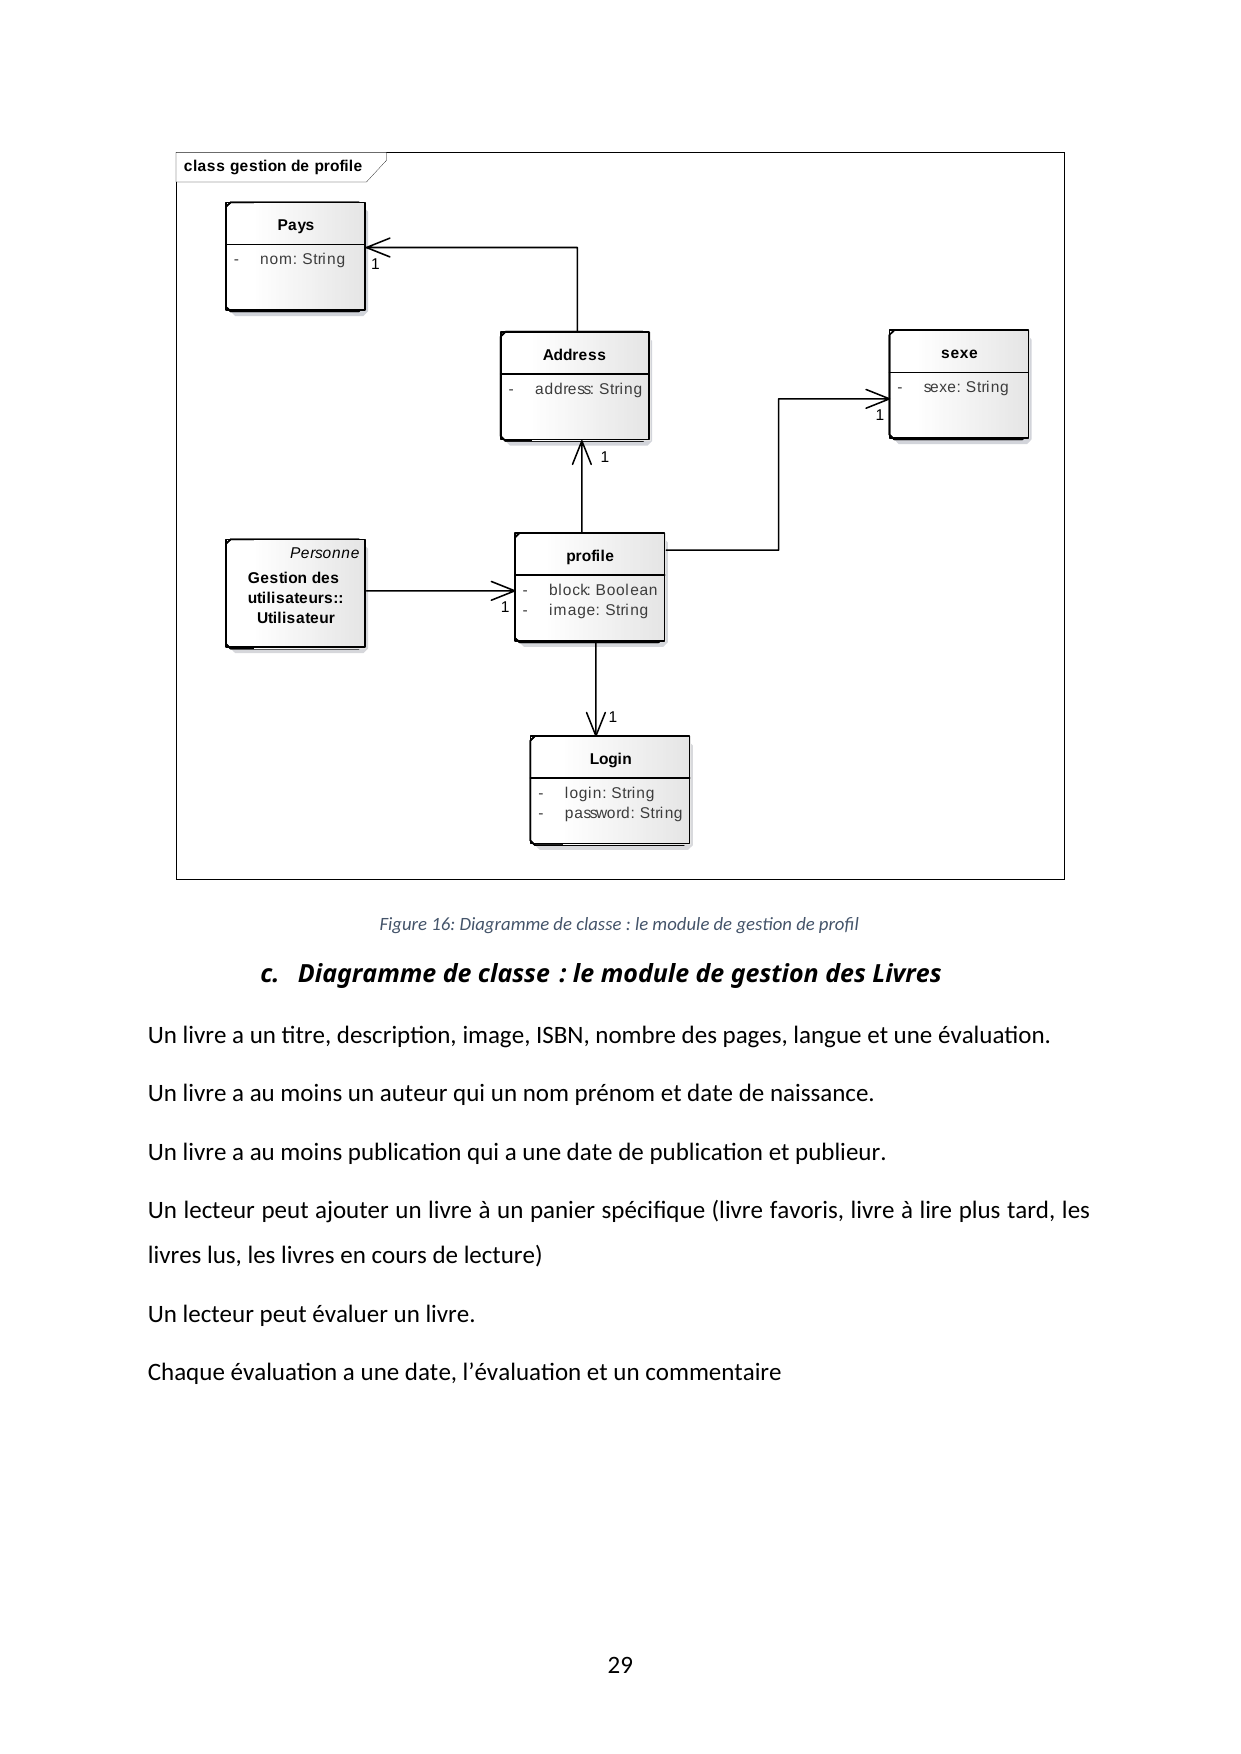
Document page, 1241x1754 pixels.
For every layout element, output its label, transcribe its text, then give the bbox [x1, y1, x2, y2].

text Un lecteur peut ajouter un livre à un panier spécifique (livre favoris, livre à lire plus tard, les livres lus, les livres en cours de lecture) [148, 1194, 1093, 1270]
text Un livre a un titre, description, image, ISBN, nombre des pages, langue et une évaluation. [148, 1019, 1093, 1050]
text Un lecteur peut évaluer un livre. [148, 1298, 1093, 1328]
text Chaque évaluation a une date, l’évaluation et un commentaire [148, 1356, 1093, 1387]
text Un livre a au moins un auteur qui un nom prénom et date de naissance. [148, 1077, 1093, 1108]
text Un livre a au moins publication qui a une date de publication et publieur. [148, 1136, 1093, 1166]
subtitle Diagramme de classe : le module de gestion des Livres [260, 956, 1093, 990]
